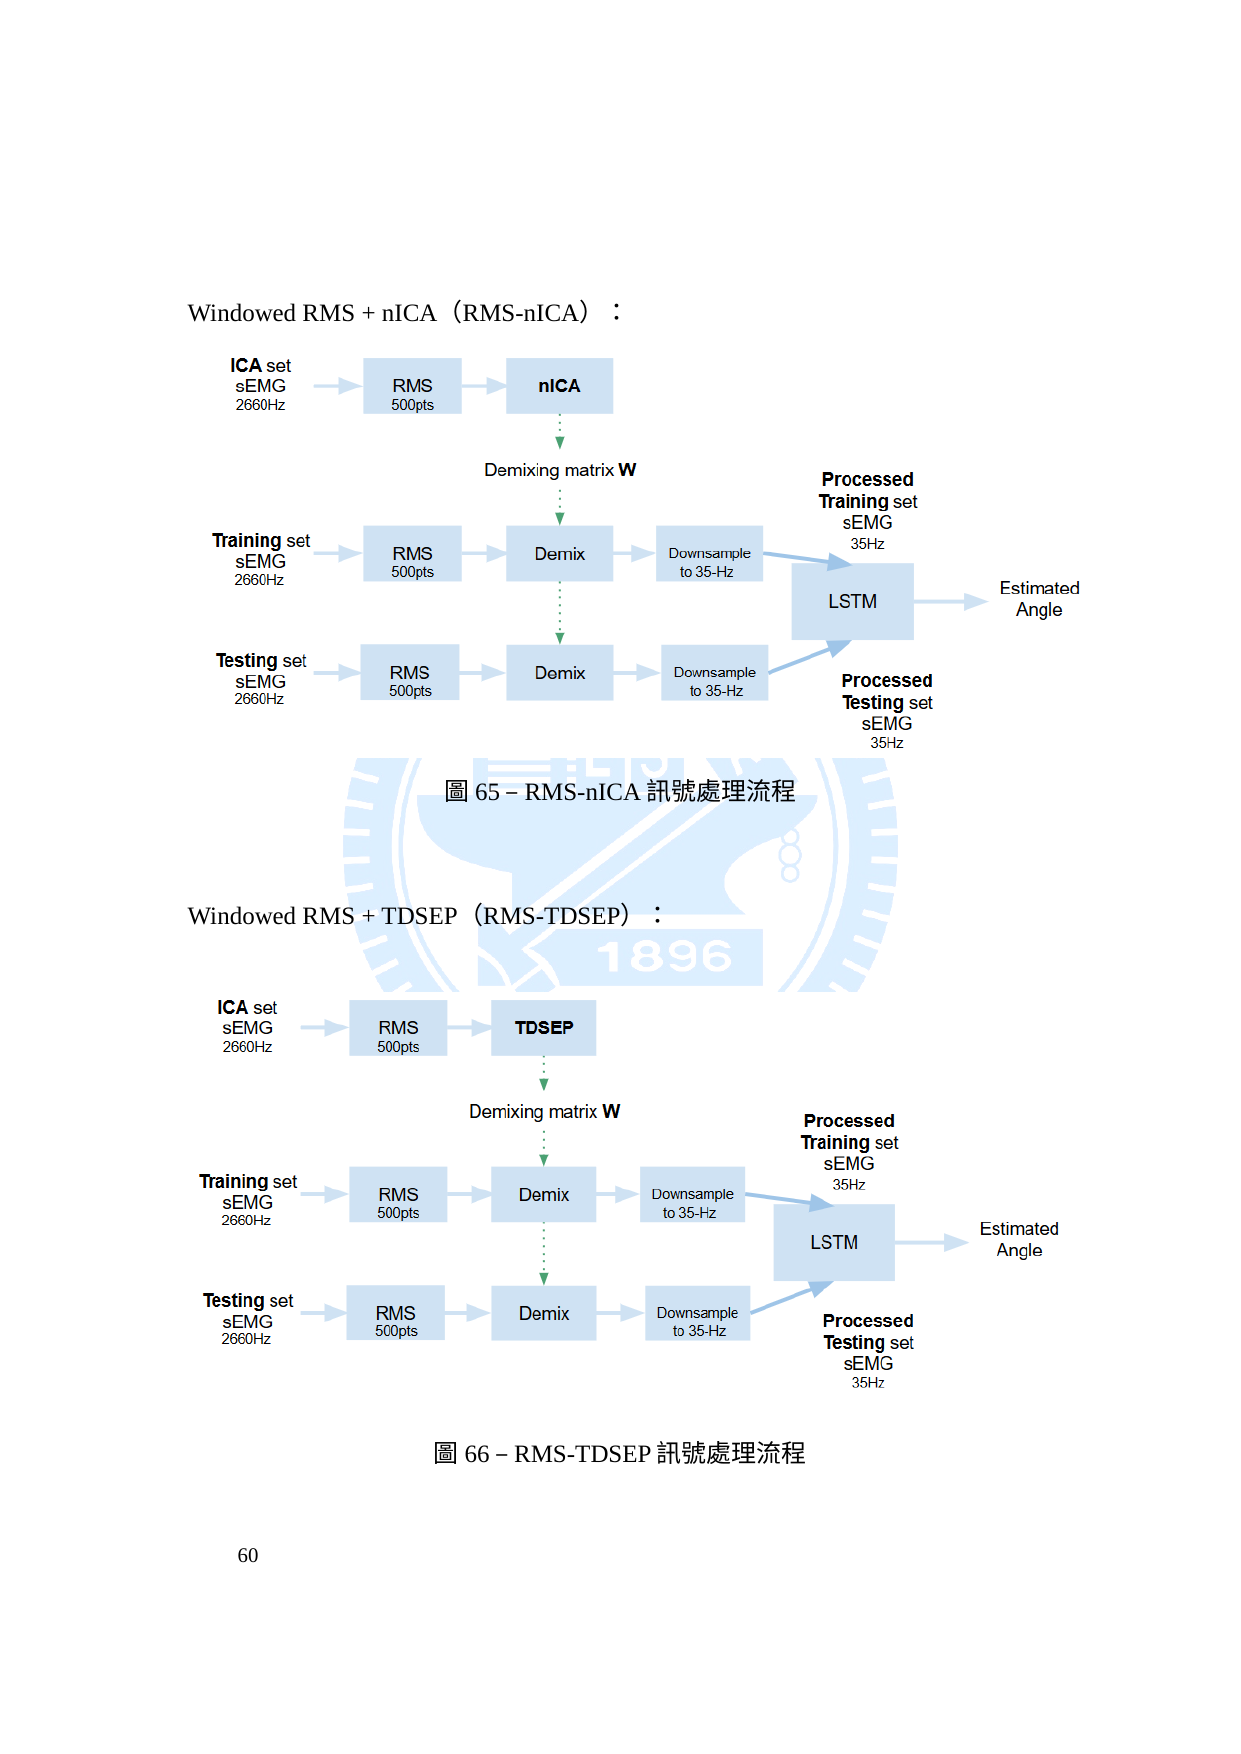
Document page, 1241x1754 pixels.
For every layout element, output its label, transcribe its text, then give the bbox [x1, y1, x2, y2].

text 圖 65 – RMS-nICA訊號處理流程 [187, 772, 1053, 808]
picture [187, 347, 1084, 758]
picture [187, 992, 1084, 1420]
text Windowed RMS + TDSEP（RMS-TDSEP）： [187, 895, 1053, 931]
text Windowed RMS + nICA（RMS-nICA）： [187, 293, 1053, 329]
text 圖 66 – RMS-TDSEP訊號處理流程 [187, 1433, 1053, 1470]
